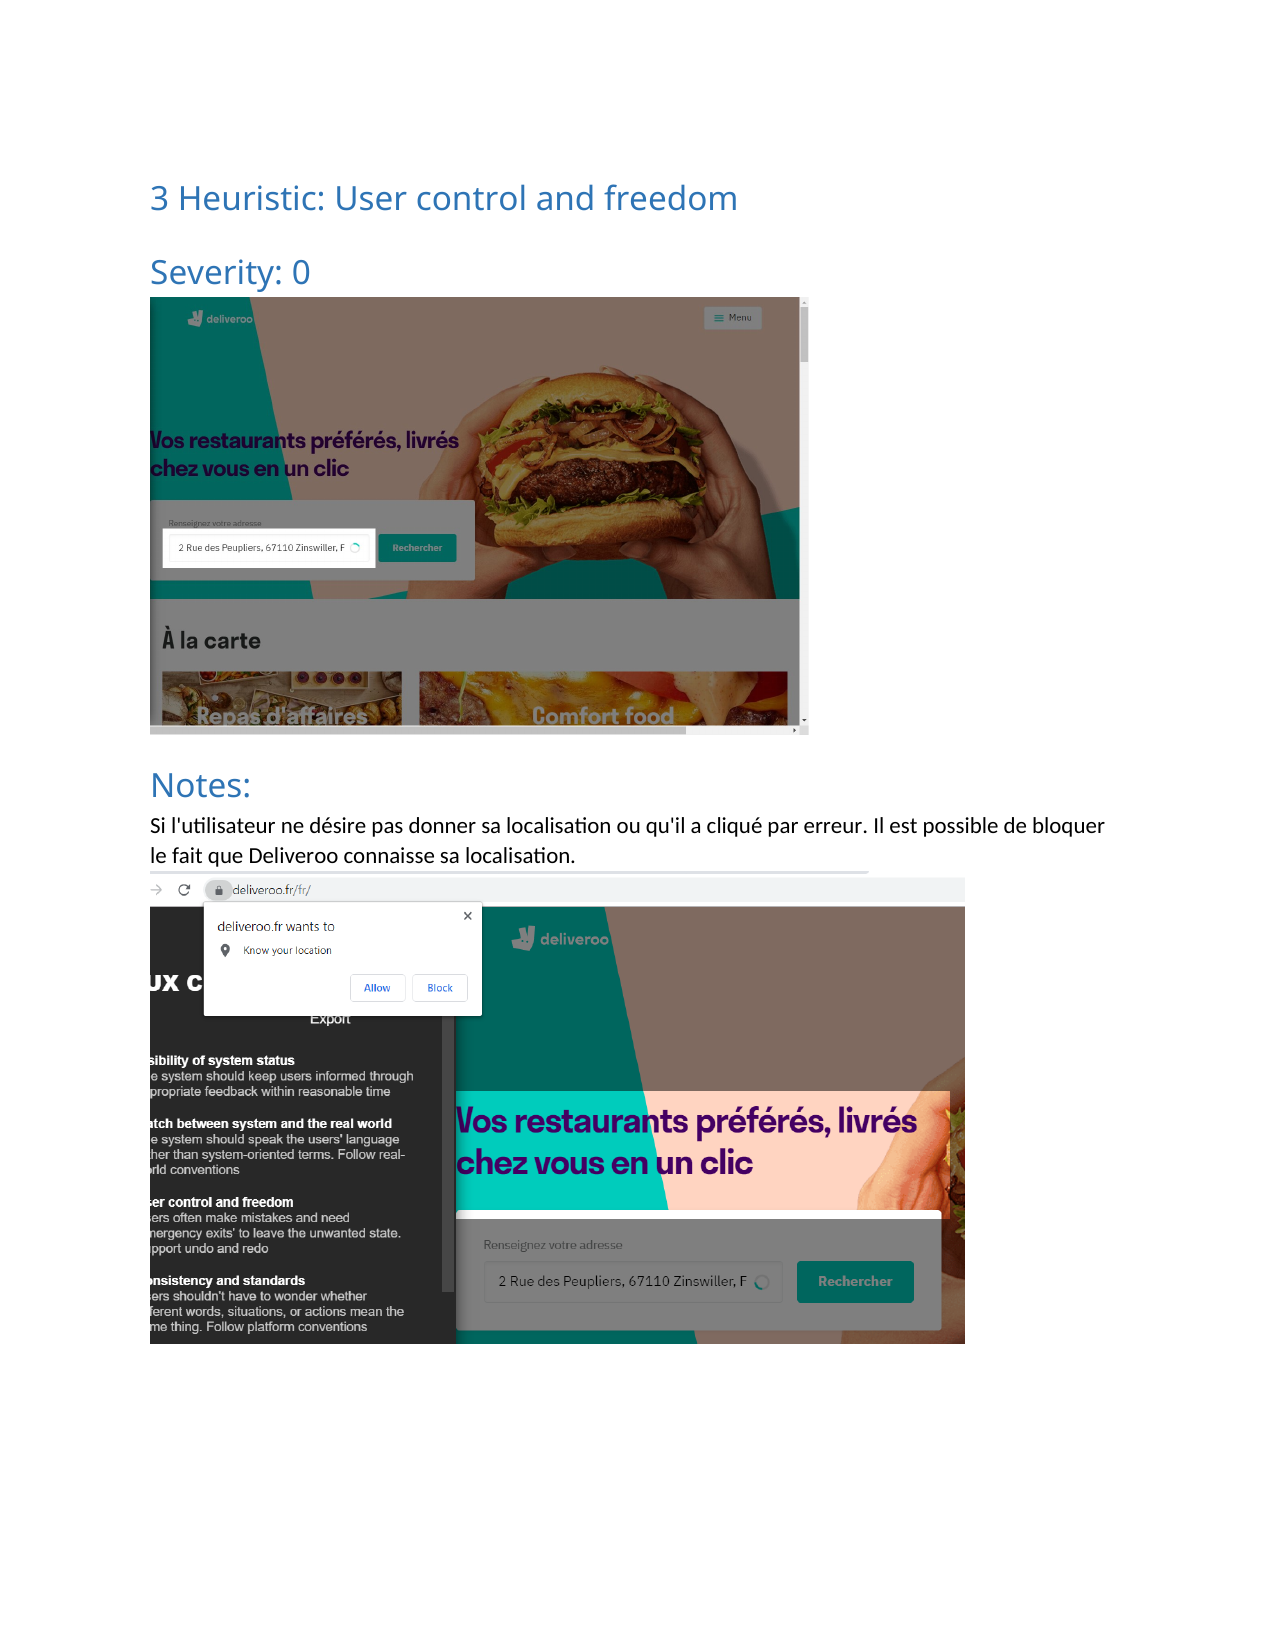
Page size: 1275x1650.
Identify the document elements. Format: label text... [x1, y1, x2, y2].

picture [150, 871, 965, 1344]
picture [150, 297, 809, 735]
subtitle 3 Heuristic: User control and freedom [150, 175, 1125, 220]
subtitle Severity: 0 [150, 249, 1125, 294]
subtitle Notes: [150, 762, 1125, 808]
